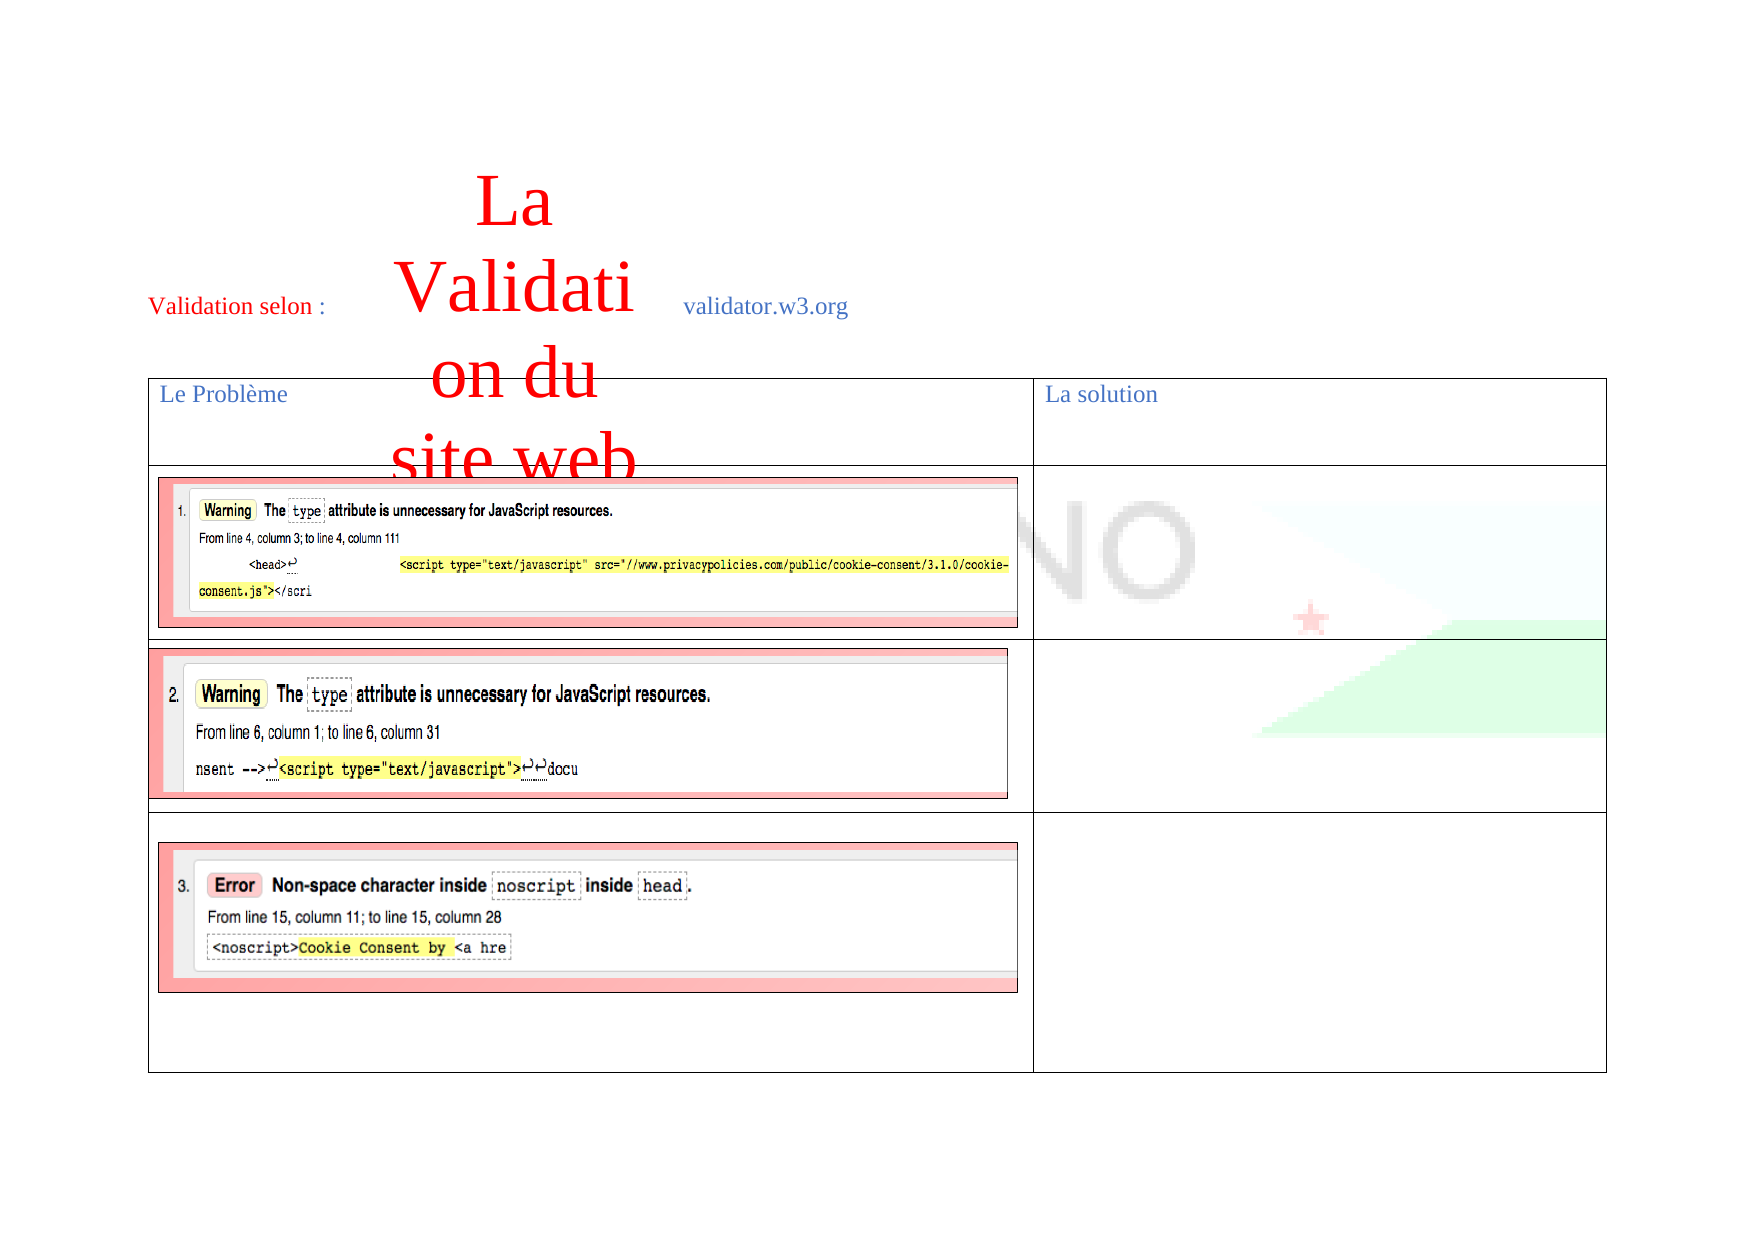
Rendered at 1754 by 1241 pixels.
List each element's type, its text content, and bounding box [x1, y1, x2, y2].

table_header Le Problème [149, 379, 1033, 465]
table_cell [149, 813, 1033, 1072]
table_cell [1034, 466, 1606, 638]
picture [173, 850, 1018, 978]
table_cell [149, 640, 1033, 812]
picture [163, 656, 1008, 792]
table_header La solution [1034, 379, 1606, 465]
text Validation selon : validator.w3.org [148, 291, 1606, 320]
picture [173, 484, 1018, 617]
table_cell [149, 466, 1033, 638]
table_cell [1034, 640, 1606, 812]
table_cell [1034, 813, 1606, 1072]
